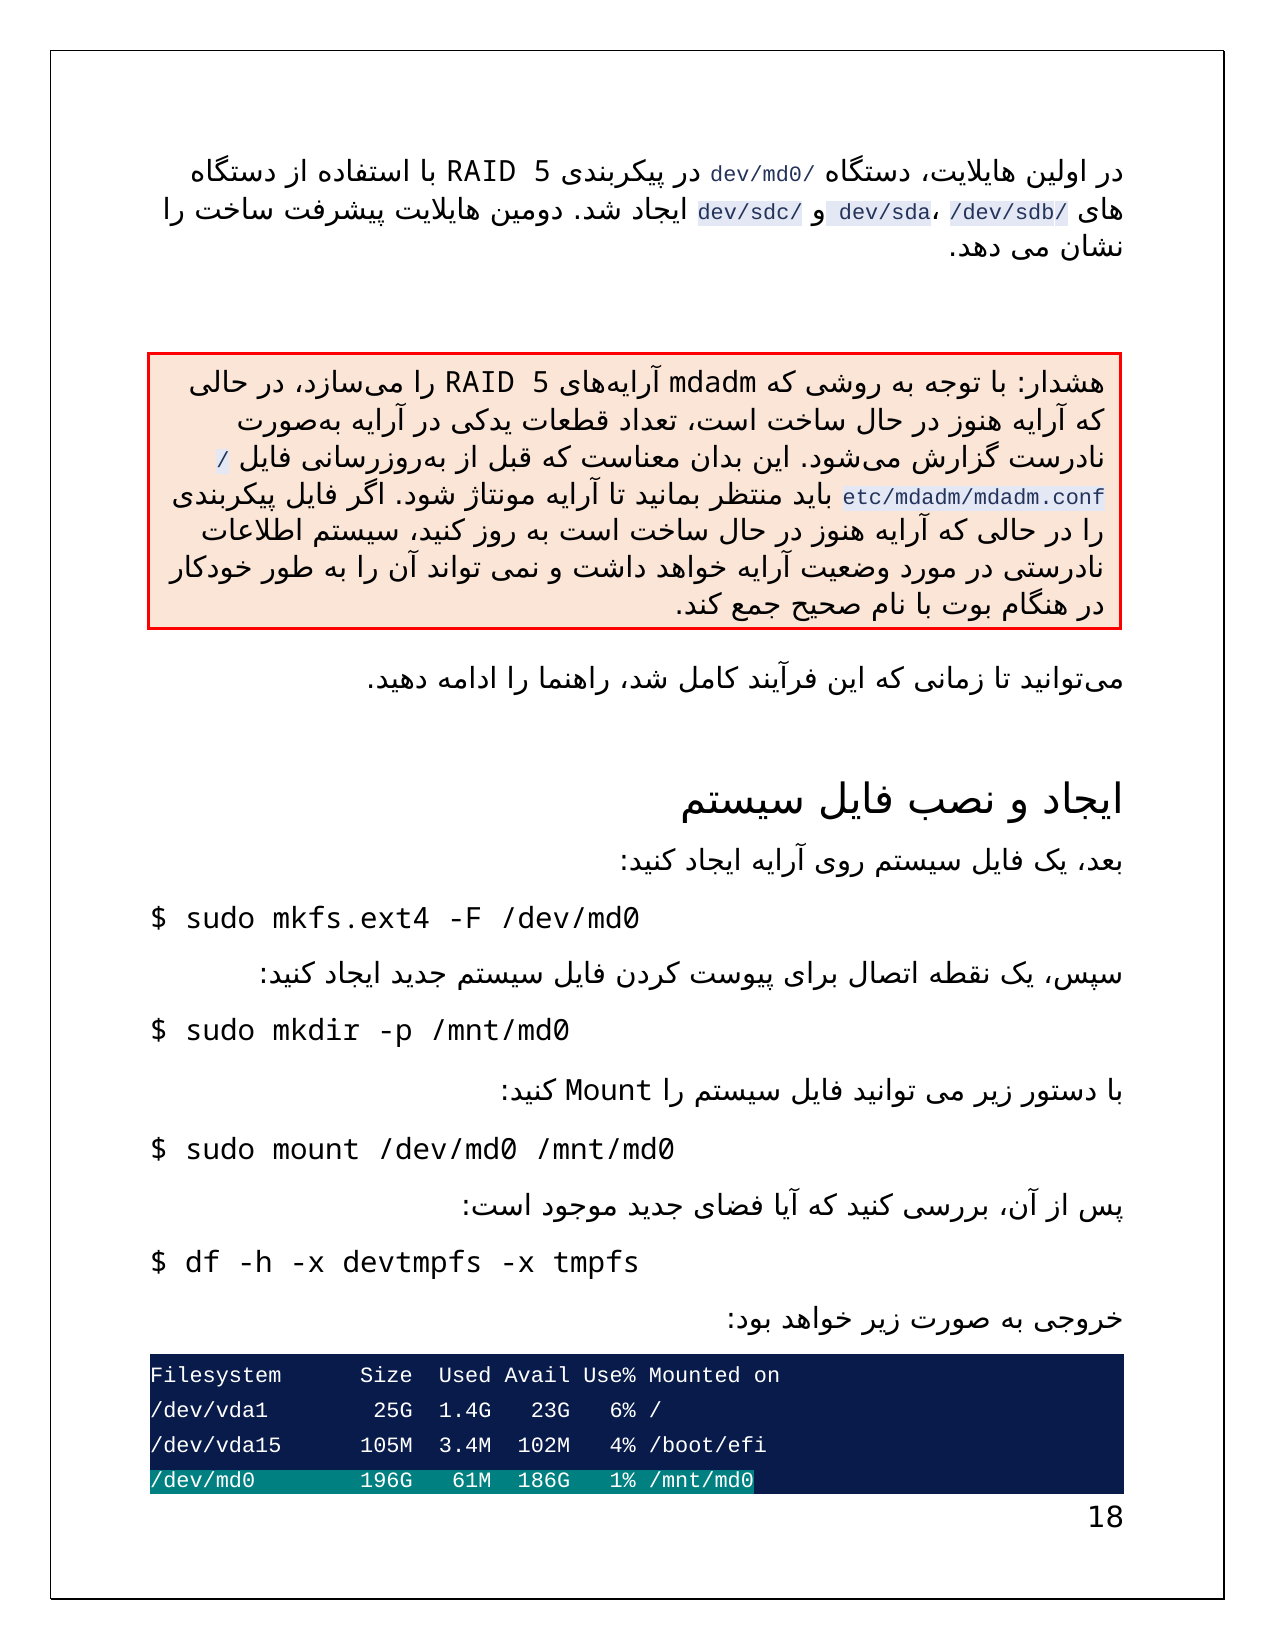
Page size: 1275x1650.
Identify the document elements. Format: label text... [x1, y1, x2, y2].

text ایجاد و نصب فایل سیستم [150, 774, 1124, 823]
text می‌توانید تا زمانی که این فرآیند کامل شد، راهنما را ادامه دهید. [150, 342, 1124, 696]
text در اولین هایلایت، دستگاه /dev/md0 در پیکربندی RAID 5 با استفاده از دستگاه های /dev/sda، /dev/sdb و /dev/sdc ایجاد شد. دومین هایلایت پیشرفت ساخت را نشان می دهد. [150, 150, 1124, 263]
text /dev/vda15 105M 3.4M 102M 4% /boot/efi [150, 1424, 1124, 1459]
text با دستور زیر می توانید فایل سیستم را Mount کنید: [150, 1069, 1124, 1109]
text $ df -h -x devtmpfs -x tmpfs [150, 1241, 1124, 1281]
text /dev/vda1 25G 1.4G 23G 6% / [150, 1389, 1124, 1424]
text /dev/md0 196G 61M 186G 1% /mnt/md0 [150, 1459, 1124, 1494]
text خروجی به صورت زیر خواهد بود: [150, 1301, 1124, 1335]
text پس از آن، بررسی کنید که آیا فضای جدید موجود است: [150, 1188, 1124, 1222]
text $ sudo mkdir -p /mnt/md0 [150, 1010, 1124, 1049]
text Filesystem Size Used Avail Use% Mounted on [150, 1354, 1124, 1389]
text $ sudo mount /dev/md0 /mnt/md0 [150, 1129, 1124, 1168]
text $ sudo mkfs.ext4 -F /dev/md0 [150, 897, 1124, 937]
text سپس، یک نقطه اتصال برای پیوست کردن فایل سیستم جدید ایجاد کنید: [150, 956, 1124, 990]
text بعد، یک فایل سیستم روی آرایه ایجاد کنید: [150, 843, 1124, 877]
